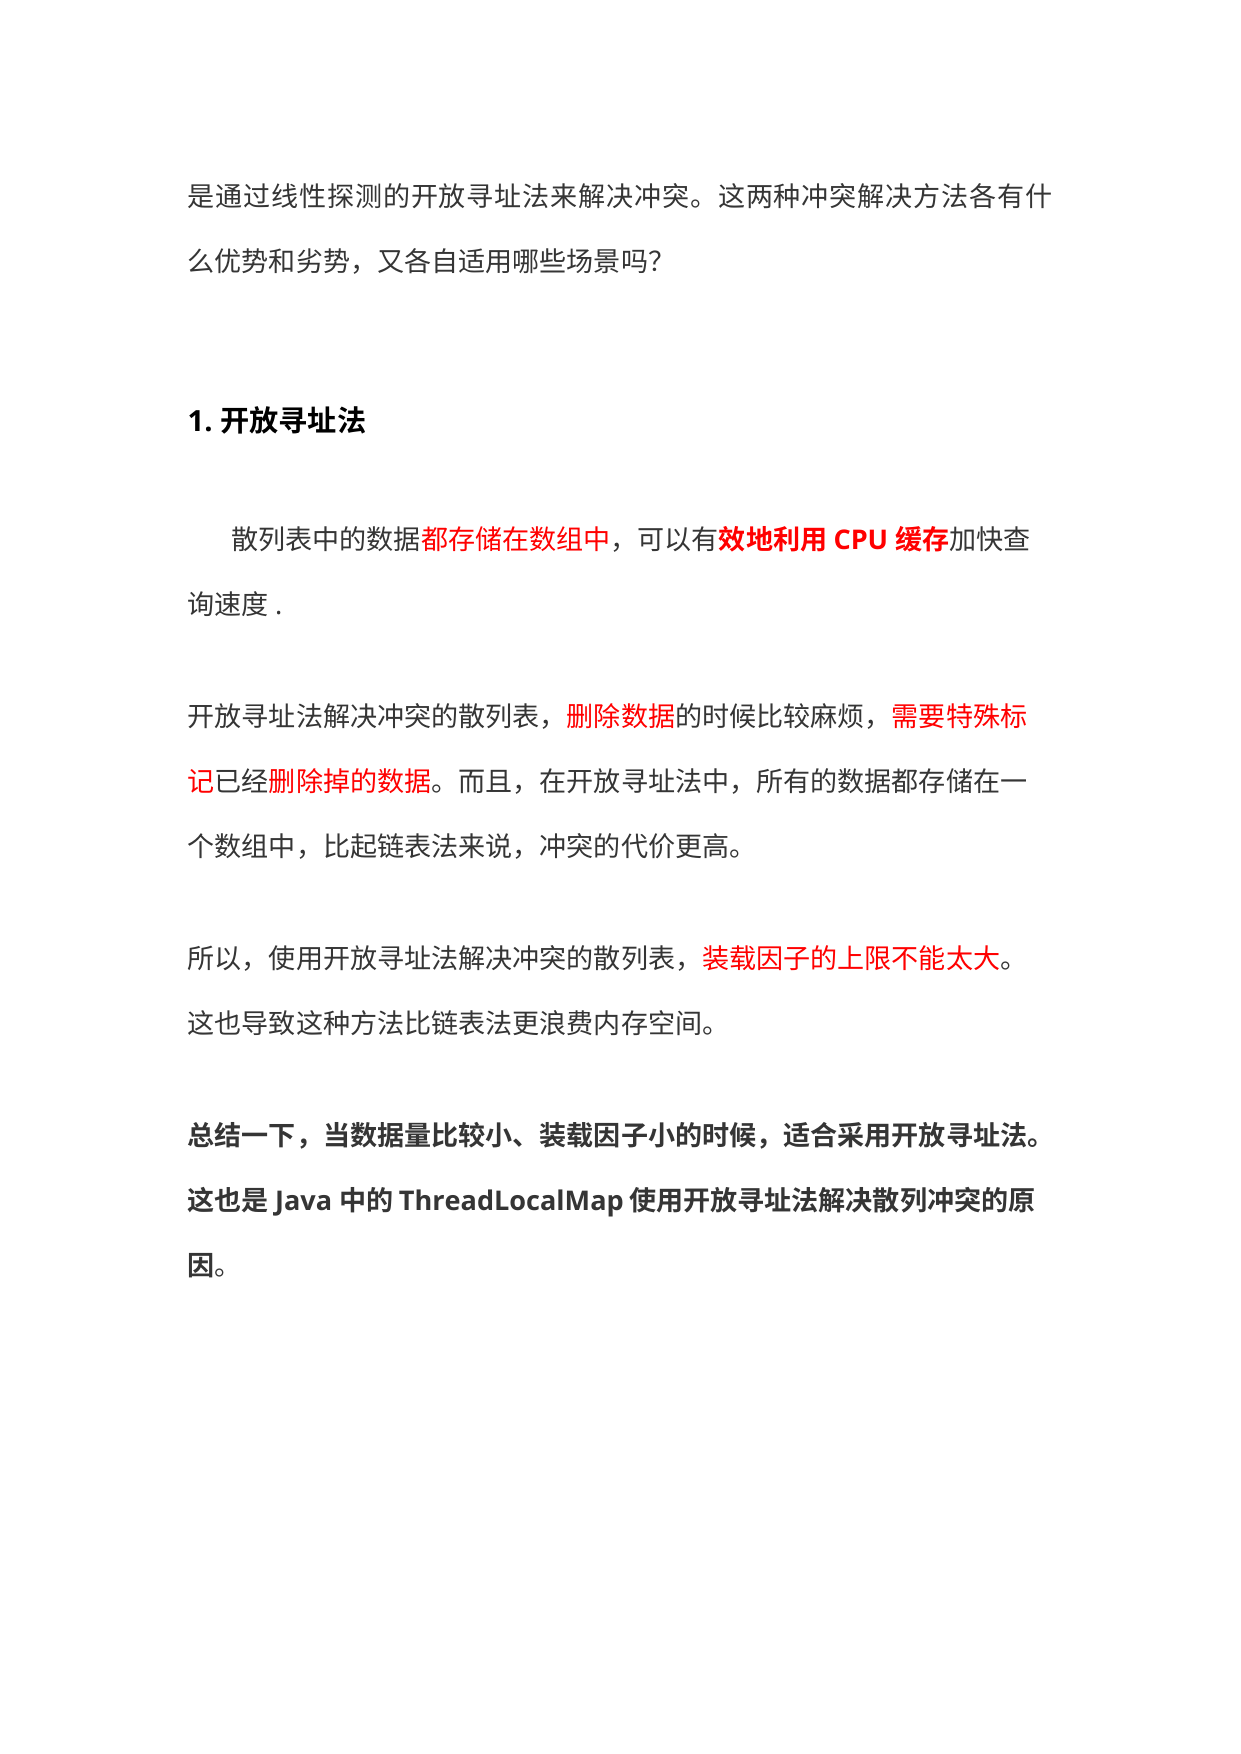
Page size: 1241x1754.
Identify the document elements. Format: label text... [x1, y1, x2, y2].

text 开放寻址法解决冲突的散列表，删除数据的时候比较麻烦，需要特殊标记已经删除掉的数据。而且，在开放寻址法中，所有的数据都存储在一个数组中，比起链表法来说，冲突的代价更高。 [187, 682, 1053, 877]
text 总结一下，当数据量比较小、装载因子小的时候，适合采用开放寻址法。这也是 Java 中的ThreadLocalMap使用开放寻址法解决散列冲突的原因。 [187, 1101, 1053, 1296]
subtitle 1. 开放寻址法 [187, 386, 1053, 451]
text 散列表中的数据都存储在数组中，可以有效地利用 CPU 缓存加快查询速度 . [187, 505, 1053, 635]
text 所以，使用开放寻址法解决冲突的散列表，装载因子的上限不能太大。这也导致这种方法比链表法更浪费内存空间。 [187, 924, 1053, 1054]
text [187, 162, 1053, 292]
